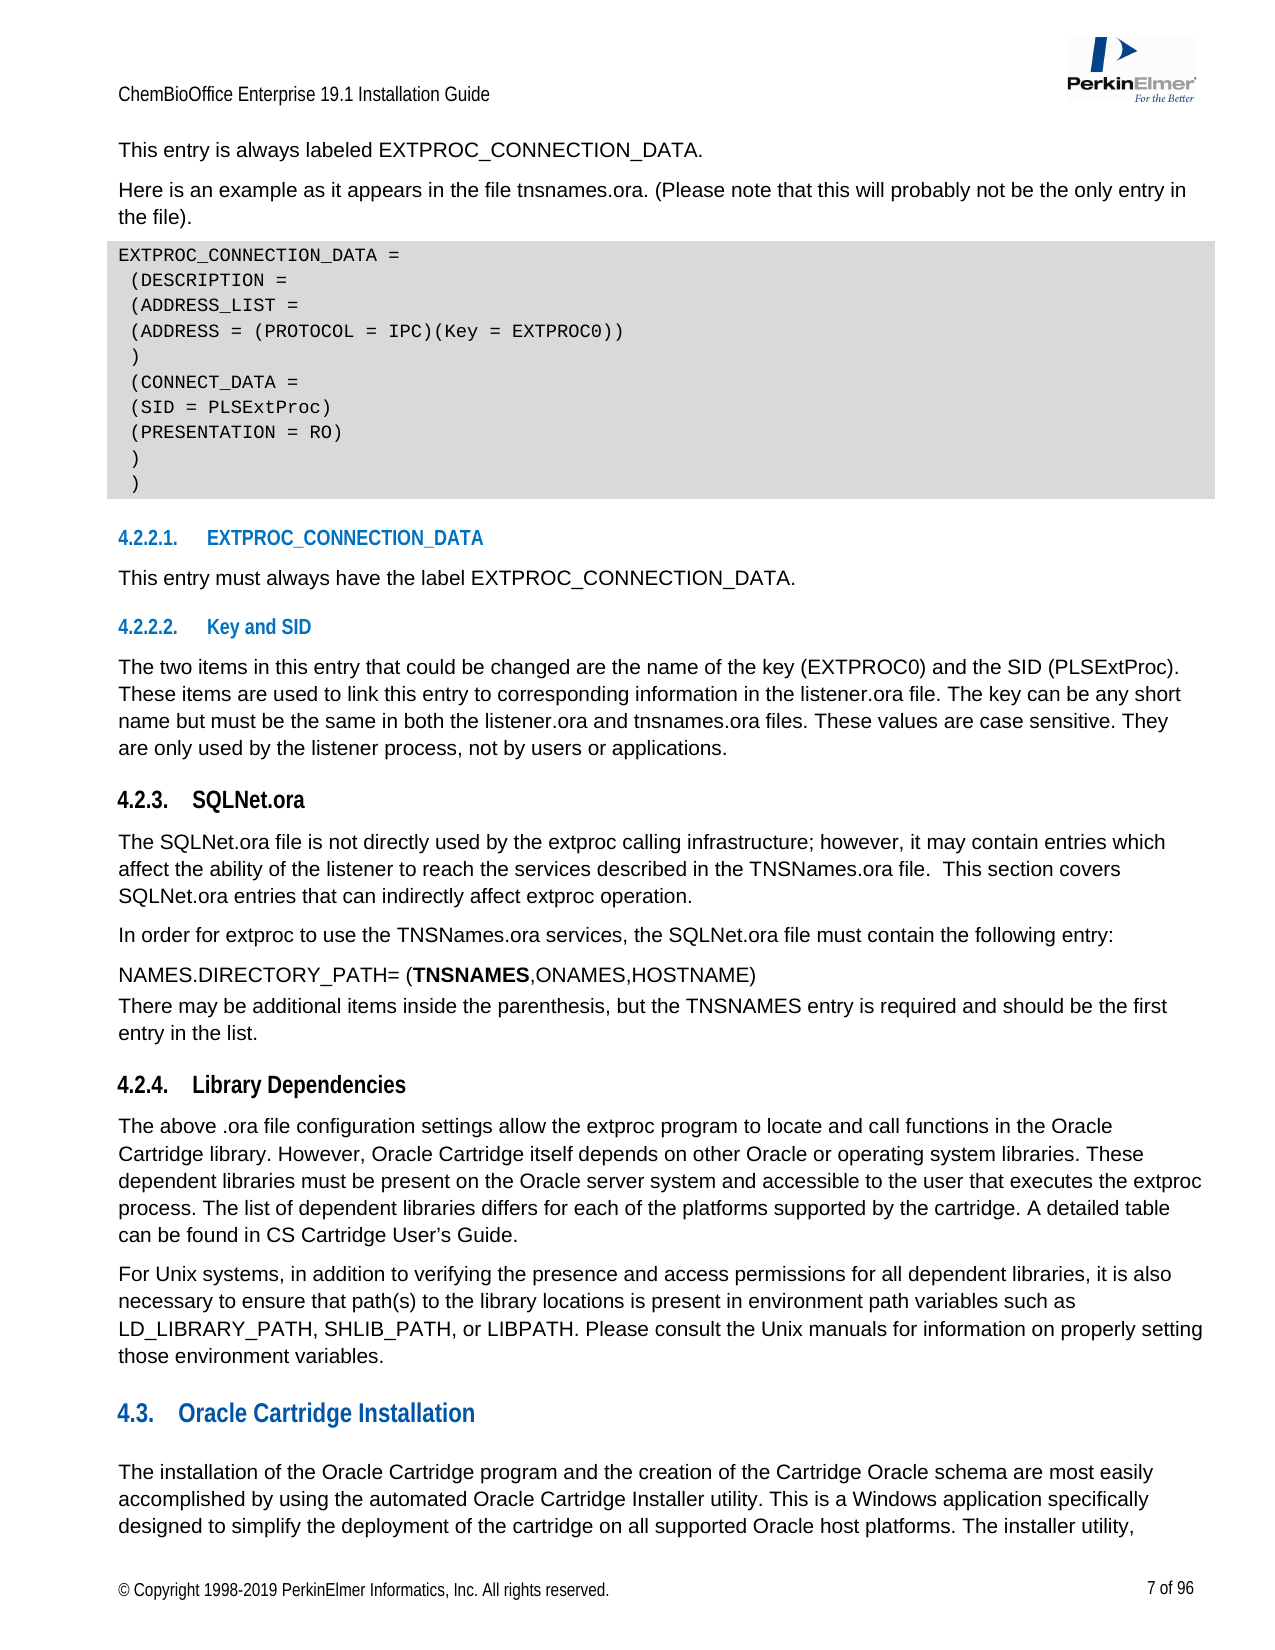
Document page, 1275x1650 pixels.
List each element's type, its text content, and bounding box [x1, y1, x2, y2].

subtitle Oracle Cartridge Installation [117, 1397, 1204, 1428]
subtitle EXTPROC_CONNECTION_DATA [118, 524, 1204, 550]
picture [1067, 37, 1197, 102]
text NAMES.DIRECTORY_PATH= (TNSNAMES,ONAMES,HOSTNAME) [118, 960, 1204, 987]
text This entry must always have the label EXTPROC_CONNECTION_DATA. [118, 562, 1204, 589]
text This entry is always labeled EXTPROC_CONNECTION_DATA. [118, 135, 1204, 162]
text For Unix systems, in addition to verifying the presence and access permissions for all dependent libraries, it is also necessary to ensure that path(s) to the library locations is present in environment path variables such as LD_LIBRARY_PATH, SHLIB_PATH, or LIBPATH. Please consult the Unix manuals for information on properly setting those environment variables. [118, 1259, 1204, 1367]
text The above .ora file configuration settings allow the extproc program to locate and call functions in the Oracle Cartridge library. However, Oracle Cartridge itself depends on other Oracle or operating system libraries. These dependent libraries must be present on the Oracle server system and accessible to the user that executes the extproc process. The list of dependent libraries differs for each of the platforms supported by the cartridge. A detailed table can be found in CS Cartridge User’s Guide. [118, 1111, 1204, 1247]
text There may be additional items inside the parenthesis, but the TNSNAMES entry is required and should be the first entry in the list. [118, 991, 1204, 1045]
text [118, 1457, 1204, 1538]
subtitle Library Dependencies [117, 1070, 1204, 1099]
text The SQLNet.ora file is not directly used by the extproc calling infrastructure; however, it may contain entries which affect the ability of the listener to reach the services described in the TNSNames.ora file. This section covers SQLNet.ora entries that can indirectly affect extproc operation. [118, 826, 1204, 908]
text Here is an example as it appears in the file tnsnames.ora. (Please note that this will probably not be the only entry in the file). [118, 174, 1204, 229]
table_header EXTPROC_CONNECTION_DATA = (DESCRIPTION = (ADDRESS_LIST = (ADDRESS = (PROTOCOL = IPC)(Key = EXTPROC0)) ) (CONNECT_DATA = (SID = PLSExtProc) (PRESENTATION = RO) ) ) [107, 241, 1215, 499]
text In order for extproc to use the TNSNames.ora services, the SQLNet.ora file must contain the following entry: [118, 920, 1204, 947]
text The two items in this entry that could be changed are the name of the key (EXTPROC0) and the SID (PLSExtProc). These items are used to link this entry to corresponding information in the listener.ora file. The key can be any short name but must be the same in both the listener.ora and tnsnames.ora files. These values are case sensitive. They are only used by the listener process, not by users or applications. [118, 652, 1204, 760]
subtitle SQLNet.ora [117, 785, 1204, 814]
subtitle Key and SID [118, 614, 1204, 639]
